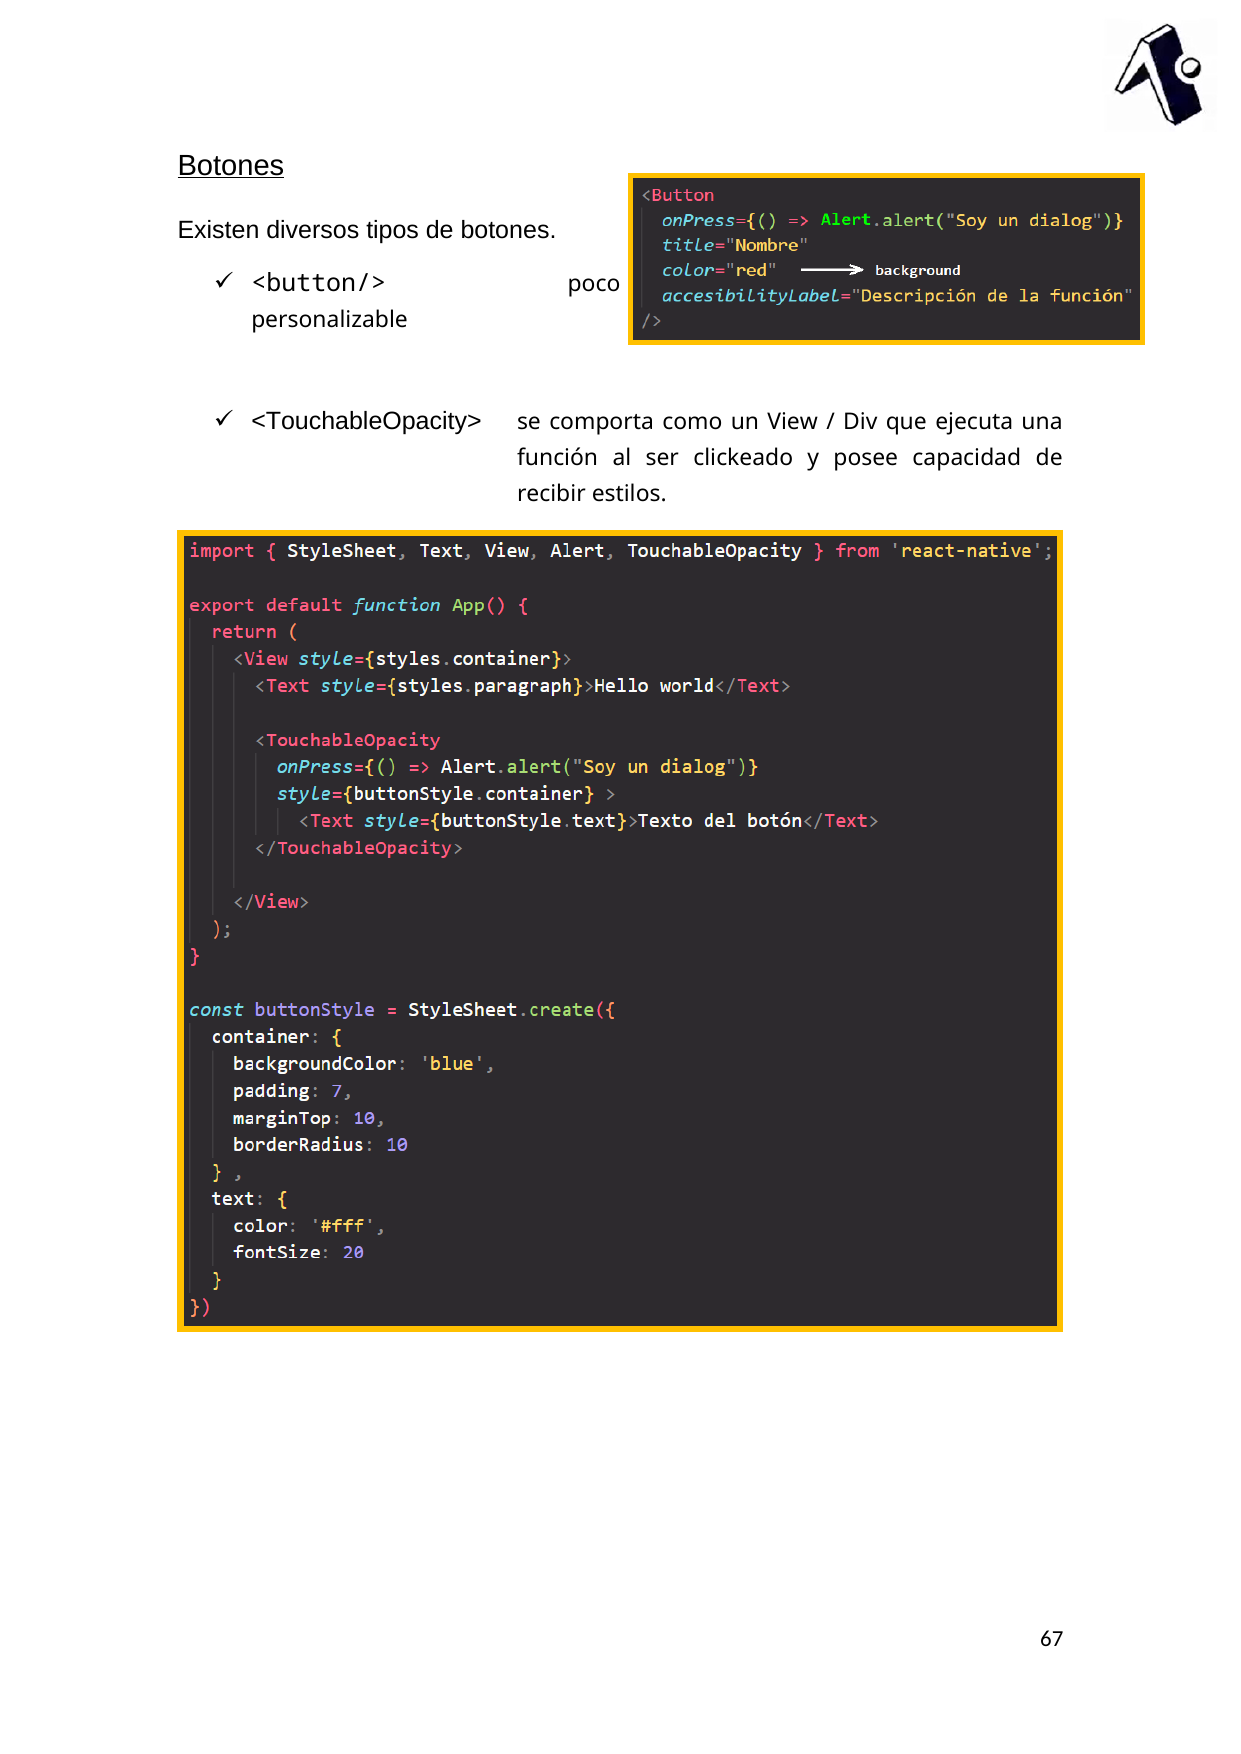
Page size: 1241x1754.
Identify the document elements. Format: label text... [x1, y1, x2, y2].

text Existen diversos tipos de botones. [177, 214, 628, 243]
picture [184, 536, 1057, 1326]
picture [633, 178, 1140, 340]
text Botones [177, 148, 1063, 181]
list <TouchableOpacity> se comporta como un View / Div que ejecuta una función al ser clickeado y posee capacidad de recibir estilos. [213, 405, 1063, 508]
picture [1101, 14, 1218, 132]
list <button/> poco personalizable [213, 264, 620, 334]
